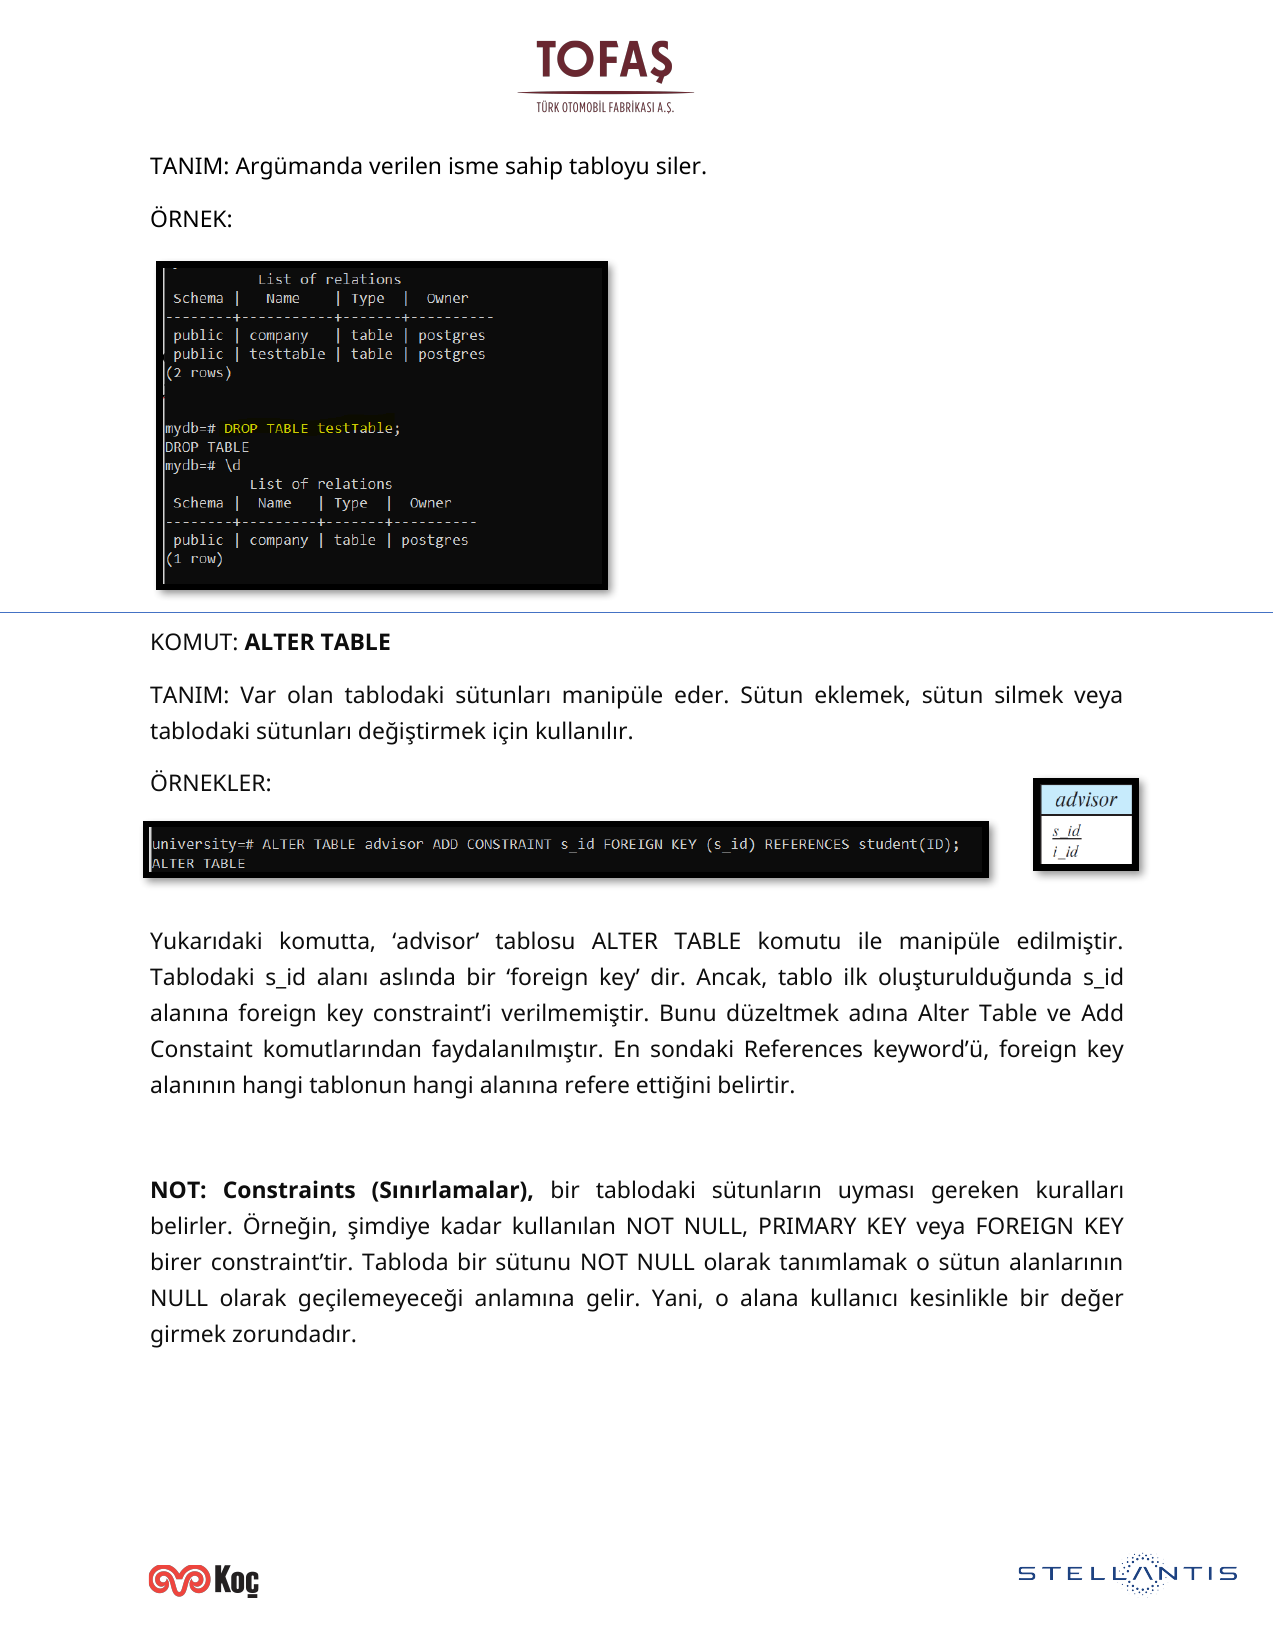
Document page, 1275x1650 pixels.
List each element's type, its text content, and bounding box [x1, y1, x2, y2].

text Yukarıdaki komutta, ‘advisor’ tablosu ALTER TABLE komutu ile manipüle edilmiştir. Tablodaki s_id alanı aslında bir ‘foreign key’ dir. Ancak, tablo ilk oluşturulduğunda s_id alanına foreign key constraint’i verilmemiştir. Bunu düzeltmek adına Alter Table ve Add Constaint komutlarından faydalanılmıştır. En sondaki References keyword’ü, foreign key alanının hangi tablonun hangi alanına refere ettiğini belirtir. [150, 925, 1125, 1100]
text NOT: Constraints (Sınırlamalar), bir tablodaki sütunların uyması gereken kuralları belirler. Örneğin, şimdiye kadar kullanılan NOT NULL, PRIMARY KEY veya FOREIGN KEY birer constraint’tir. Tabloda bir sütunu NOT NULL olarak tanımlamak o sütun alanlarının NULL olarak geçilemeyeceği anlamına gelir. Yani, o alana kullanıcı kesinlikle bir değer girmek zorundadır. [150, 1174, 1125, 1349]
picture [1040, 784, 1132, 864]
picture [149, 827, 982, 872]
text ÖRNEKLER: [150, 767, 1125, 799]
text TANIM: Argümanda verilen isme sahip tabloyu siler. [150, 150, 1125, 181]
text KOMUT: ALTER TABLE [150, 626, 1125, 657]
picture [511, 35, 698, 119]
picture [1018, 1551, 1237, 1598]
text ÖRNEK: [150, 203, 1125, 234]
picture [148, 1565, 259, 1598]
text TANIM: Var olan tablodaki sütunları manipüle eder. Sütun eklemek, sütun silmek veya tablodaki sütunları değiştirmek için kullanılır. [150, 679, 1125, 746]
picture [163, 268, 602, 584]
